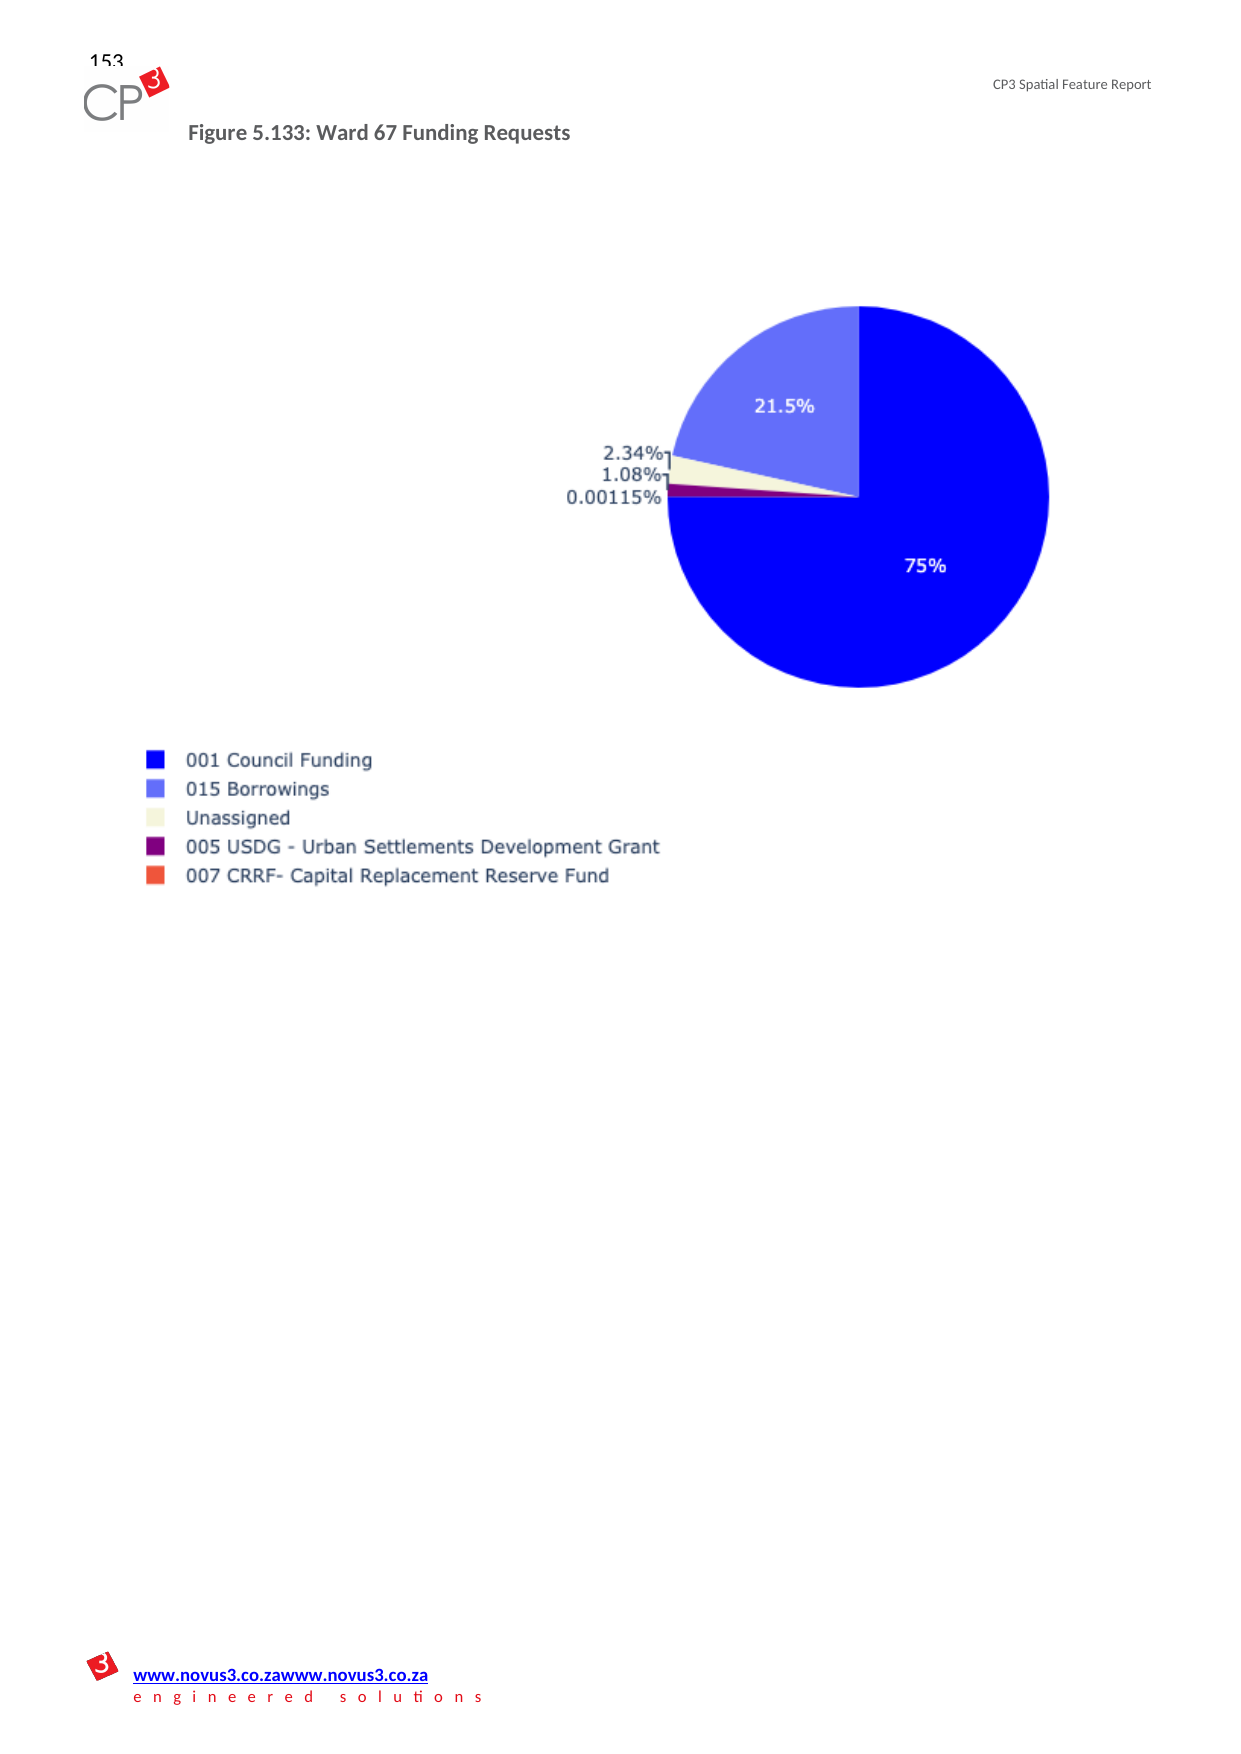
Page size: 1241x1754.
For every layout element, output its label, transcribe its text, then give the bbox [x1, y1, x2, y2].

picture [107, 156, 1171, 916]
text Figure 5.133: Ward 67 Funding Requests [89, 118, 1152, 146]
picture [86, 1651, 119, 1681]
picture [83, 66, 170, 132]
